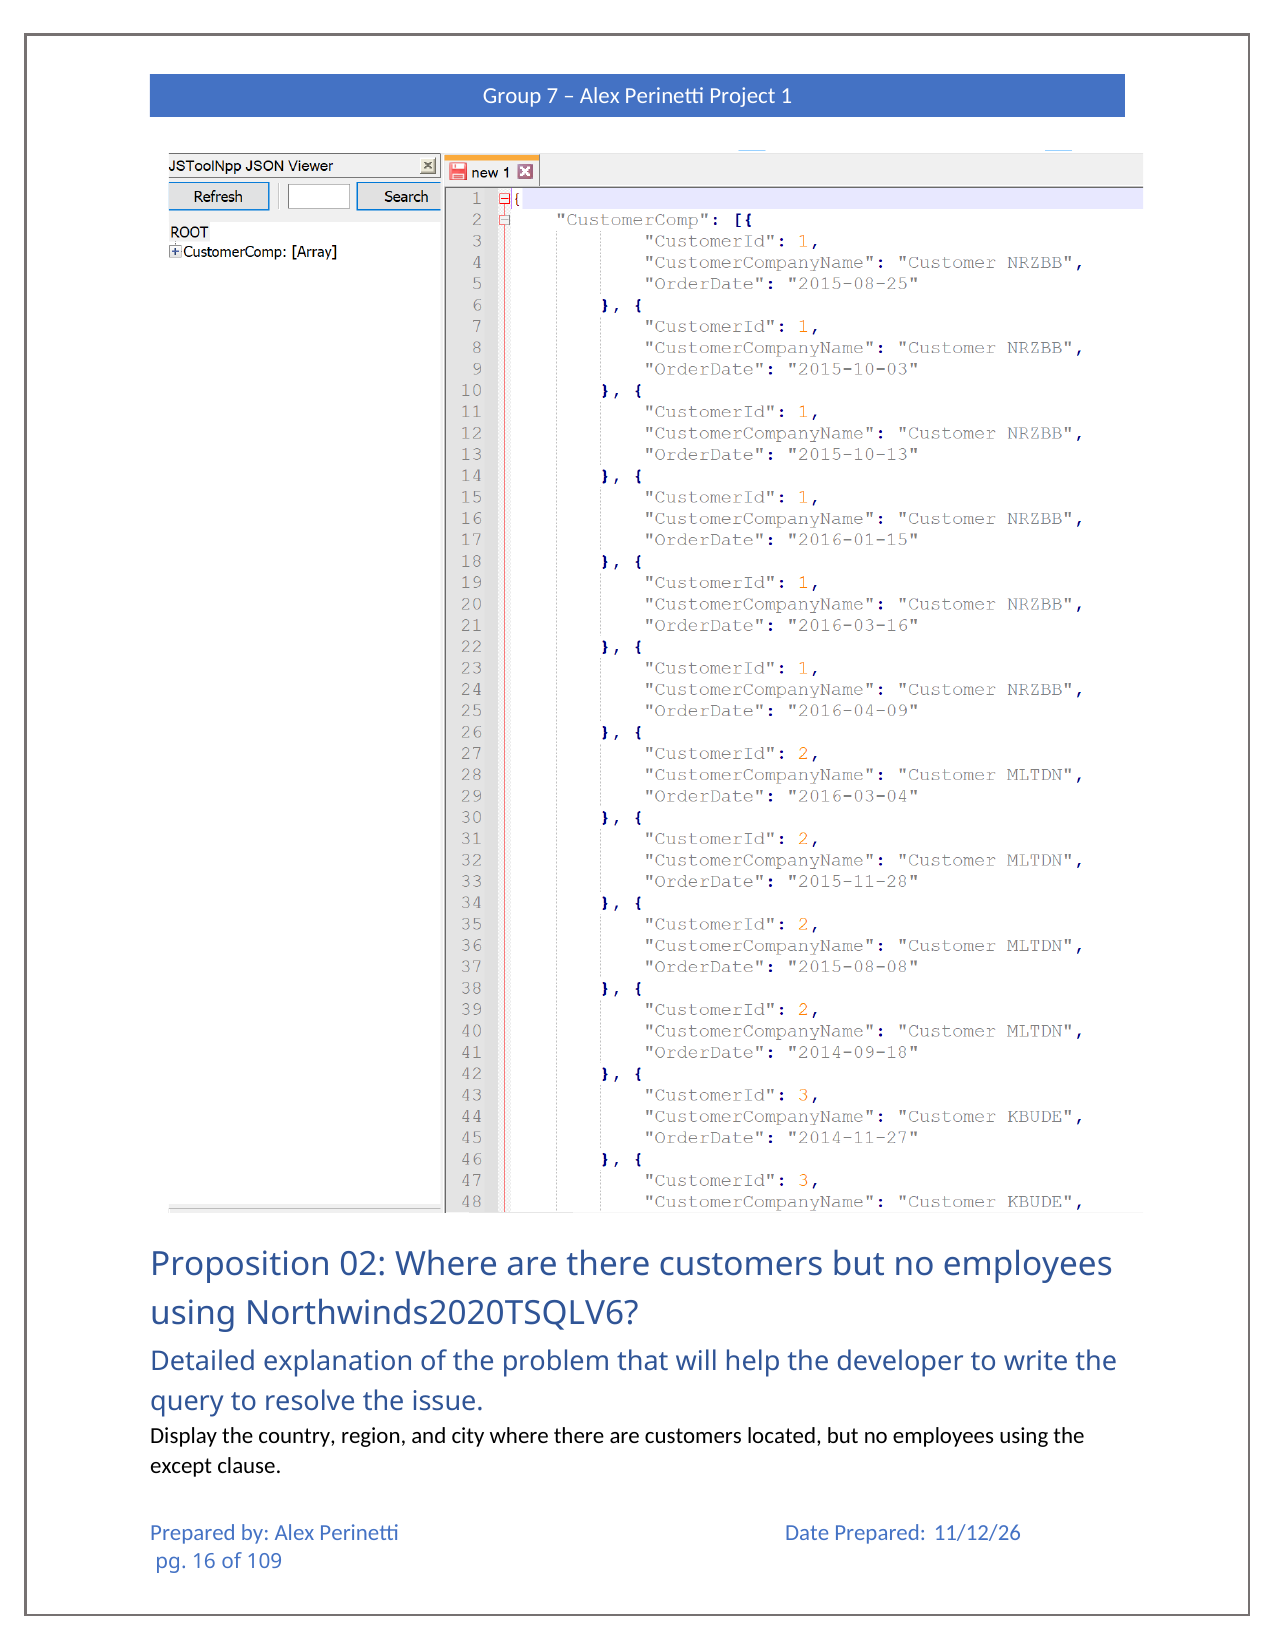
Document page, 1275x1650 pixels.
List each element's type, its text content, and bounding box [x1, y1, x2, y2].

subtitle Proposition 02: Where are there customers but no employees using Northwinds2020TSQLV6? [150, 1240, 1125, 1334]
subtitle Detailed explanation of the problem that will help the developer to write the query to resolve the issue. [150, 1342, 1125, 1418]
text Display the country, region, and city where there are customers located, but no employees using the except clause. [150, 1421, 1125, 1479]
